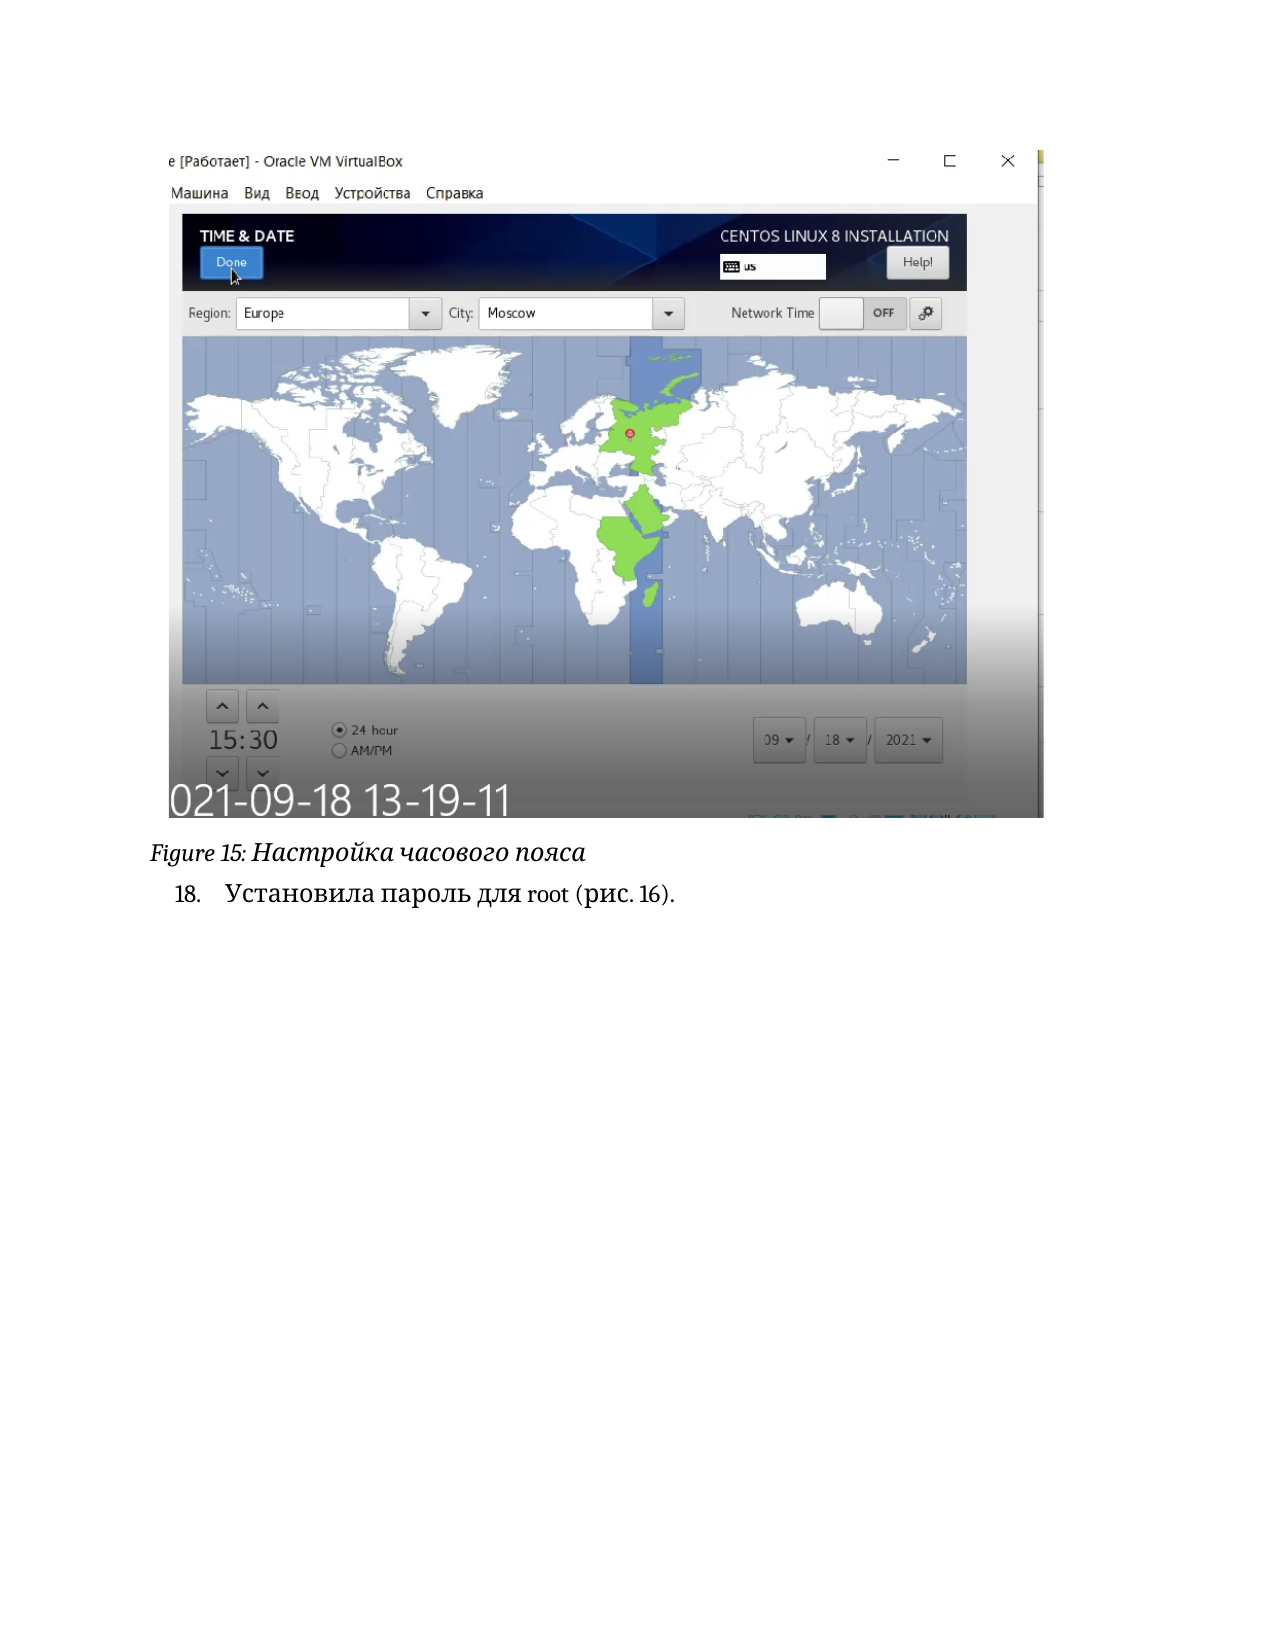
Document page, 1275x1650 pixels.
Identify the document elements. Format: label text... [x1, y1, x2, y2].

list Установила пароль для root (рис. 16). [175, 880, 1125, 908]
picture [168, 150, 1044, 818]
text Figure 15: Настройка часового пояса [150, 838, 1125, 867]
